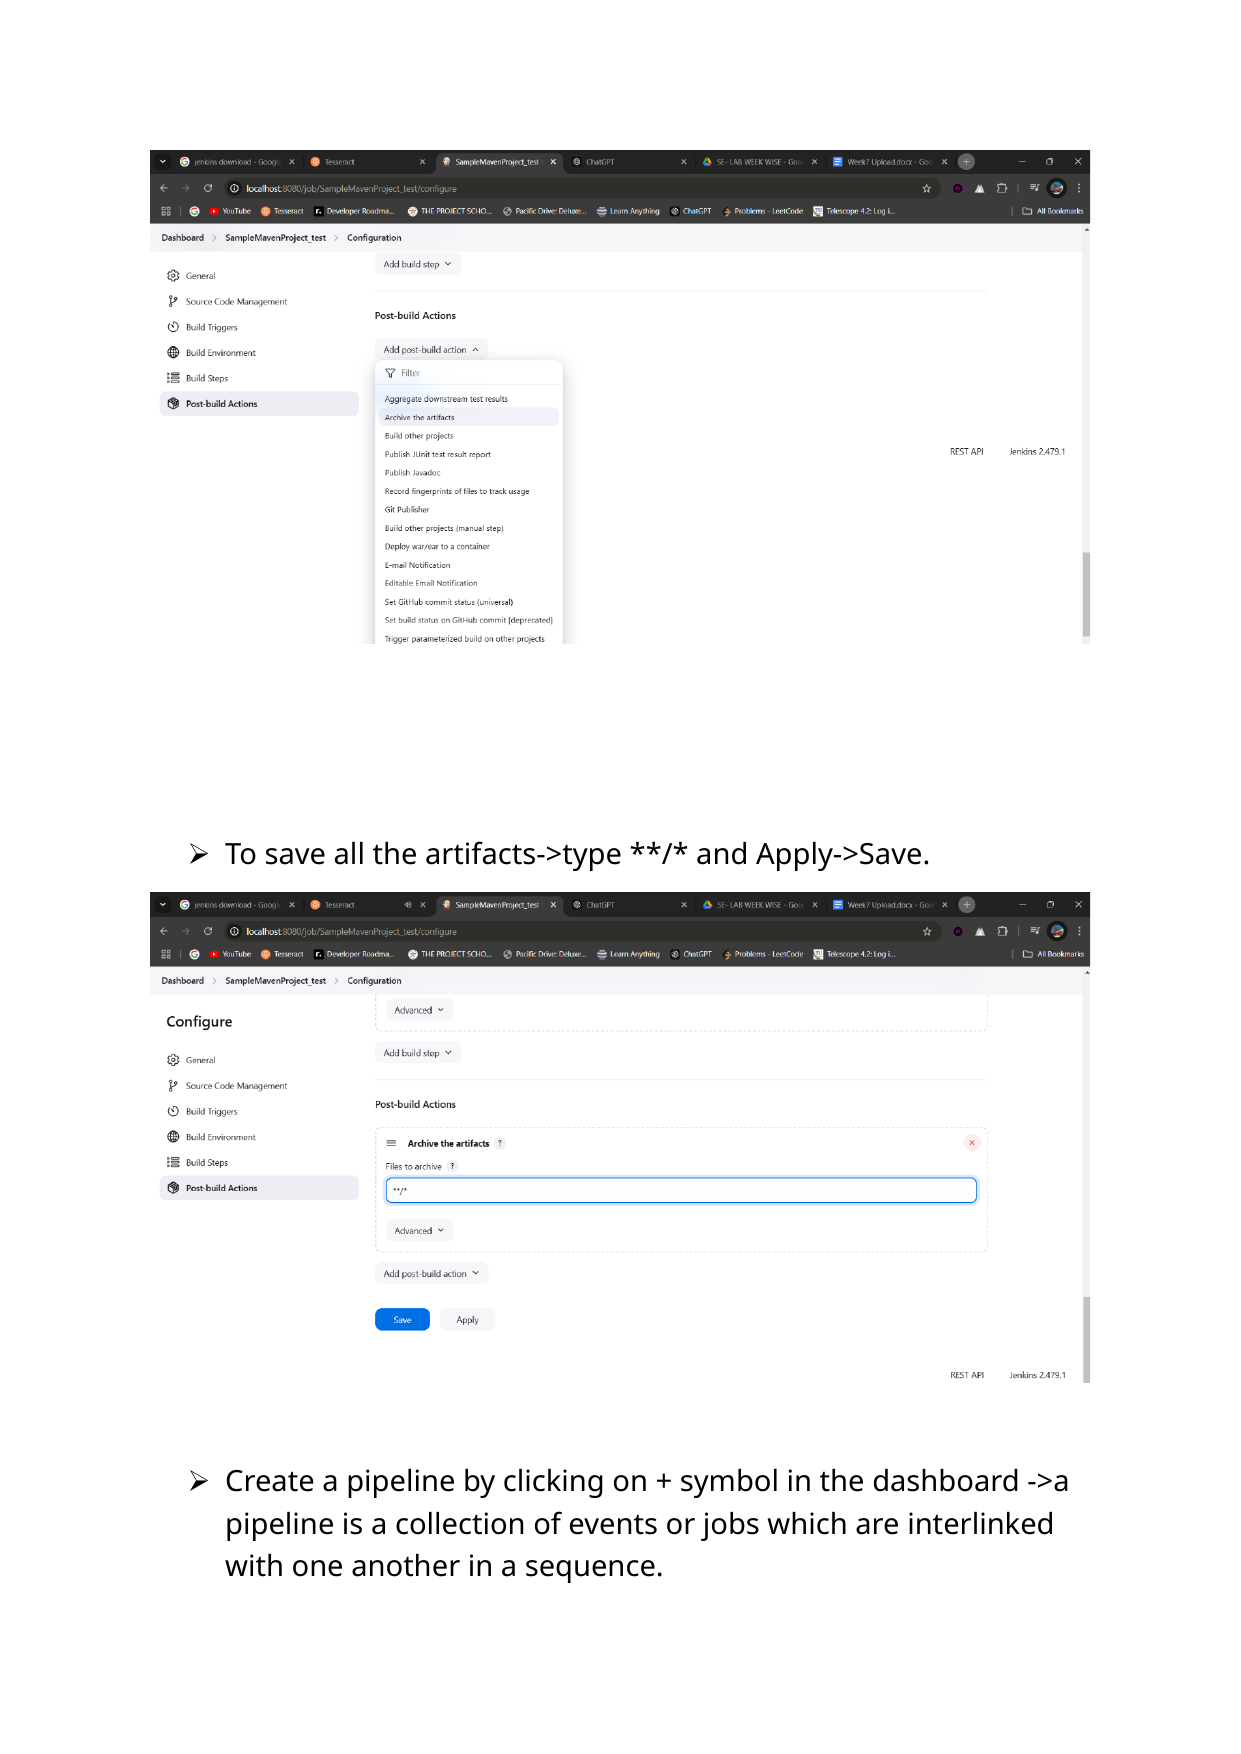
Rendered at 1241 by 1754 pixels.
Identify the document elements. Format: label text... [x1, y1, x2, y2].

list Create a pipeline by clicking on + symbol in the dashboard ->a pipeline is a collection of events or jobs which are interlinked with one another in a sequence. [187, 1460, 1090, 1585]
list To save all the artifacts->type **/* and Apply->Save. [187, 833, 1090, 873]
picture [150, 150, 1091, 644]
picture [150, 892, 1091, 1383]
